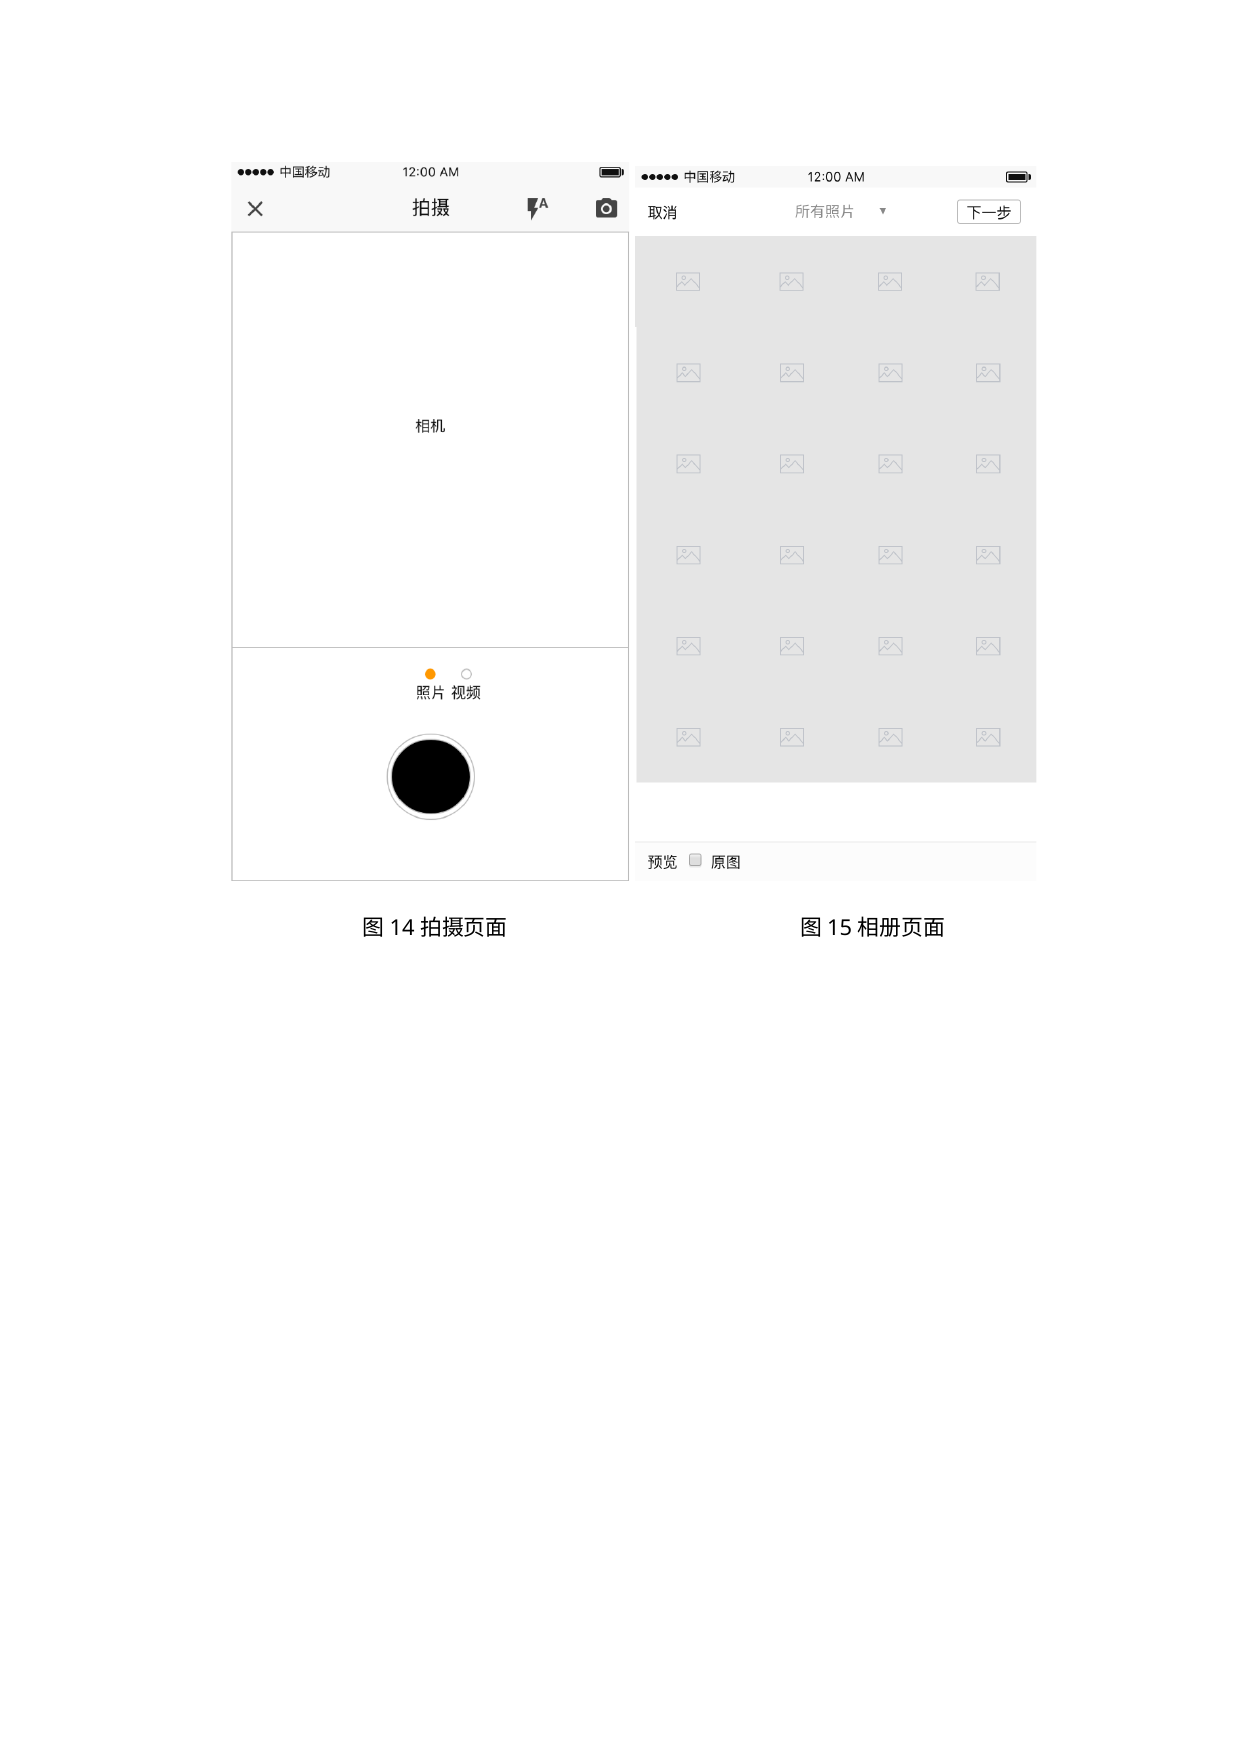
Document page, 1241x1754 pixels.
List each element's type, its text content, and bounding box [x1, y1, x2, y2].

text 图 14 拍摄页面 图 15 相册页面 [319, 909, 1053, 942]
picture [231, 162, 630, 881]
picture [635, 166, 1037, 881]
